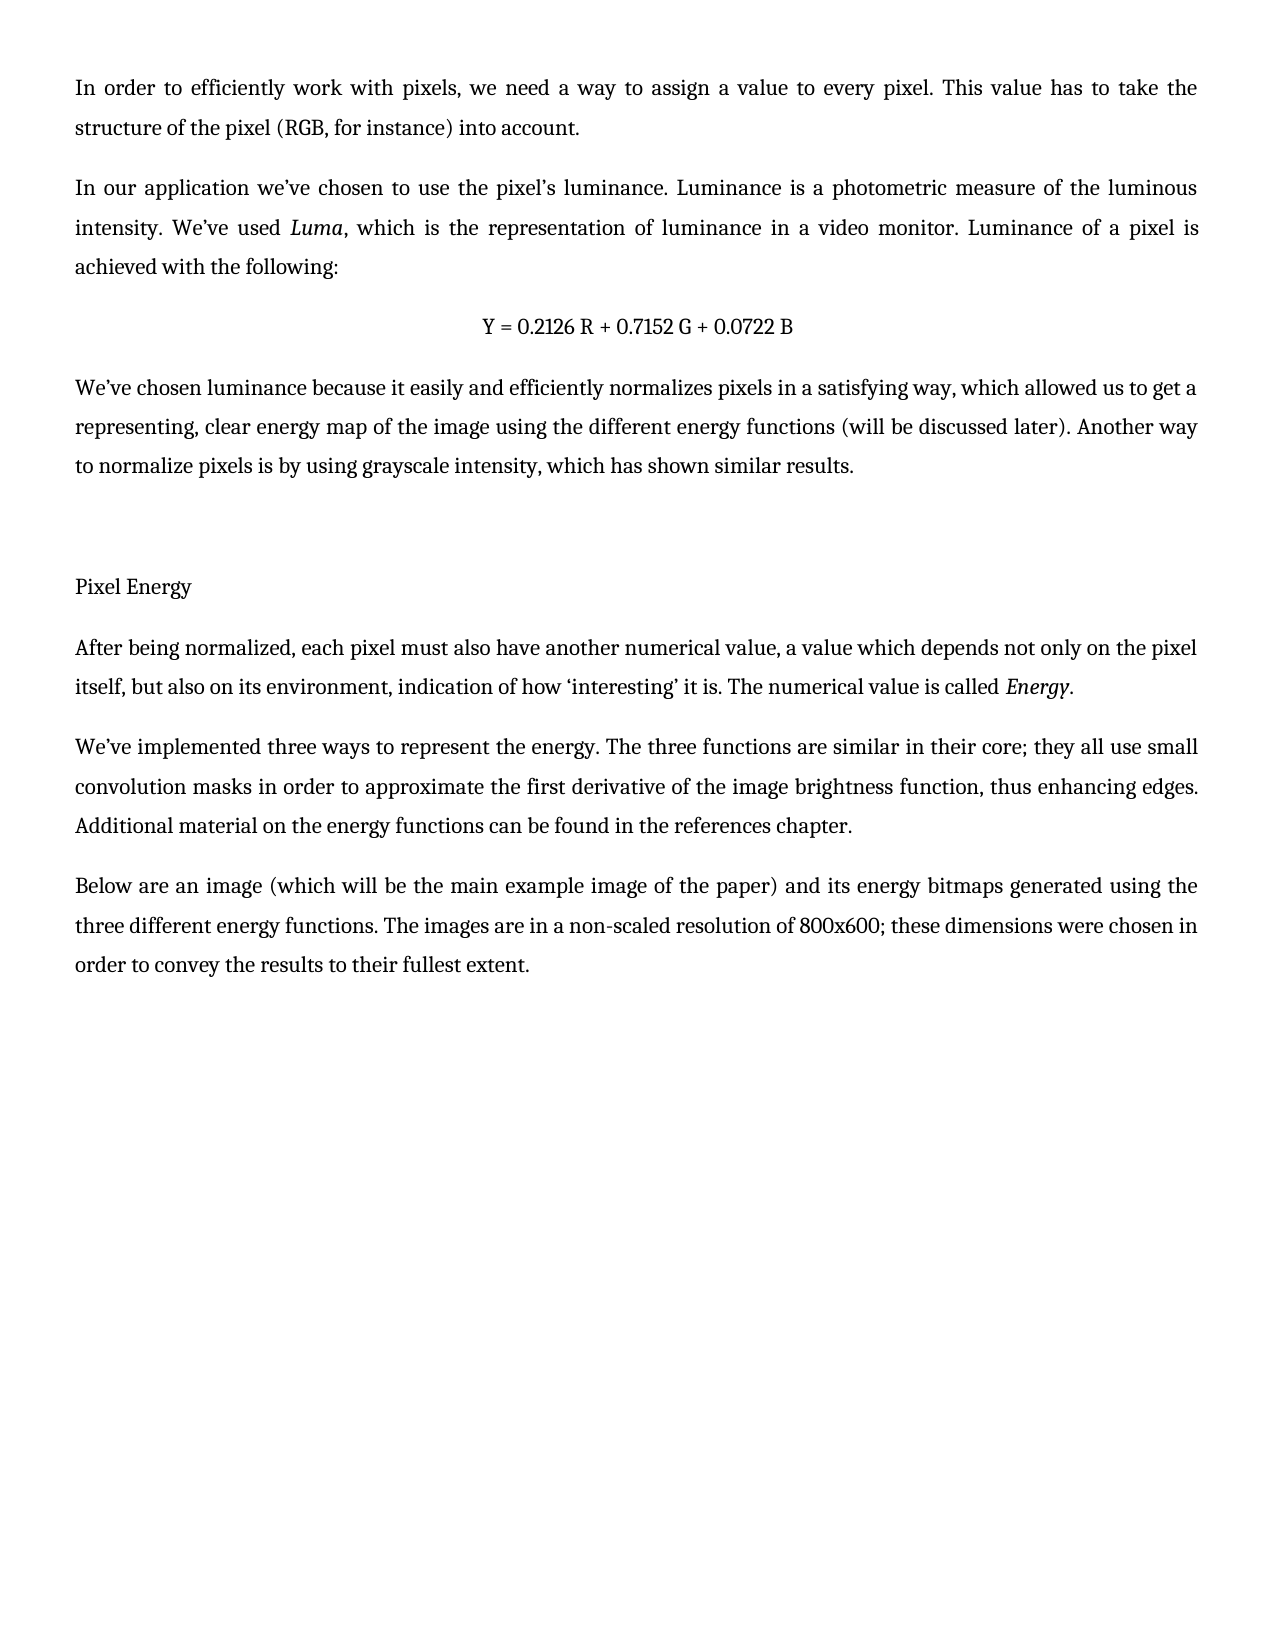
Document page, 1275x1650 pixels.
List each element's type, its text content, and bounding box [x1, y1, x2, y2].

text We’ve chosen luminance because it easily and efficiently normalizes pixels in a satisfying way, which allowed us to get a representing, clear energy map of the image using the different energy functions (will be discussed later). Another way to normalize pixels is by using grayscale intensity, which has shown similar results. [75, 374, 1200, 480]
text Y = 0.2126 R + 0.7152 G + 0.0722 B [75, 314, 1200, 340]
text We’ve implemented three ways to represent the energy. The three functions are similar in their core; they all use small convolution masks in order to approximate the first derivative of the image brightness function, thus enhancing edges. Additional material on the energy functions can be found in the references chapter. [75, 734, 1200, 839]
text In our application we’ve chosen to use the pixel’s luminance. Luminance is a photometric measure of the luminous intensity. We’ve used Luma, which is the representation of luminance in a video monitor. Luminance of a pixel is achieved with the following: [75, 175, 1200, 280]
text Below are an image (which will be the main example image of the paper) and its energy bitmaps generated using the three different energy functions. The images are in a non-scaled resolution of 800x600; these dimensions were chosen in order to convey the results to their fullest extent. [75, 873, 1200, 979]
text Pixel Energy [75, 574, 1200, 600]
text After being normalized, each pixel must also have another numerical value, a value which depends not only on the pixel itself, but also on its environment, indication of how ‘interesting’ it is. The numerical value is called Energy. [75, 634, 1200, 700]
text In order to efficiently work with pixels, we need a way to assign a value to every pixel. This value has to take the structure of the pixel (RGB, for instance) into account. [75, 75, 1200, 141]
